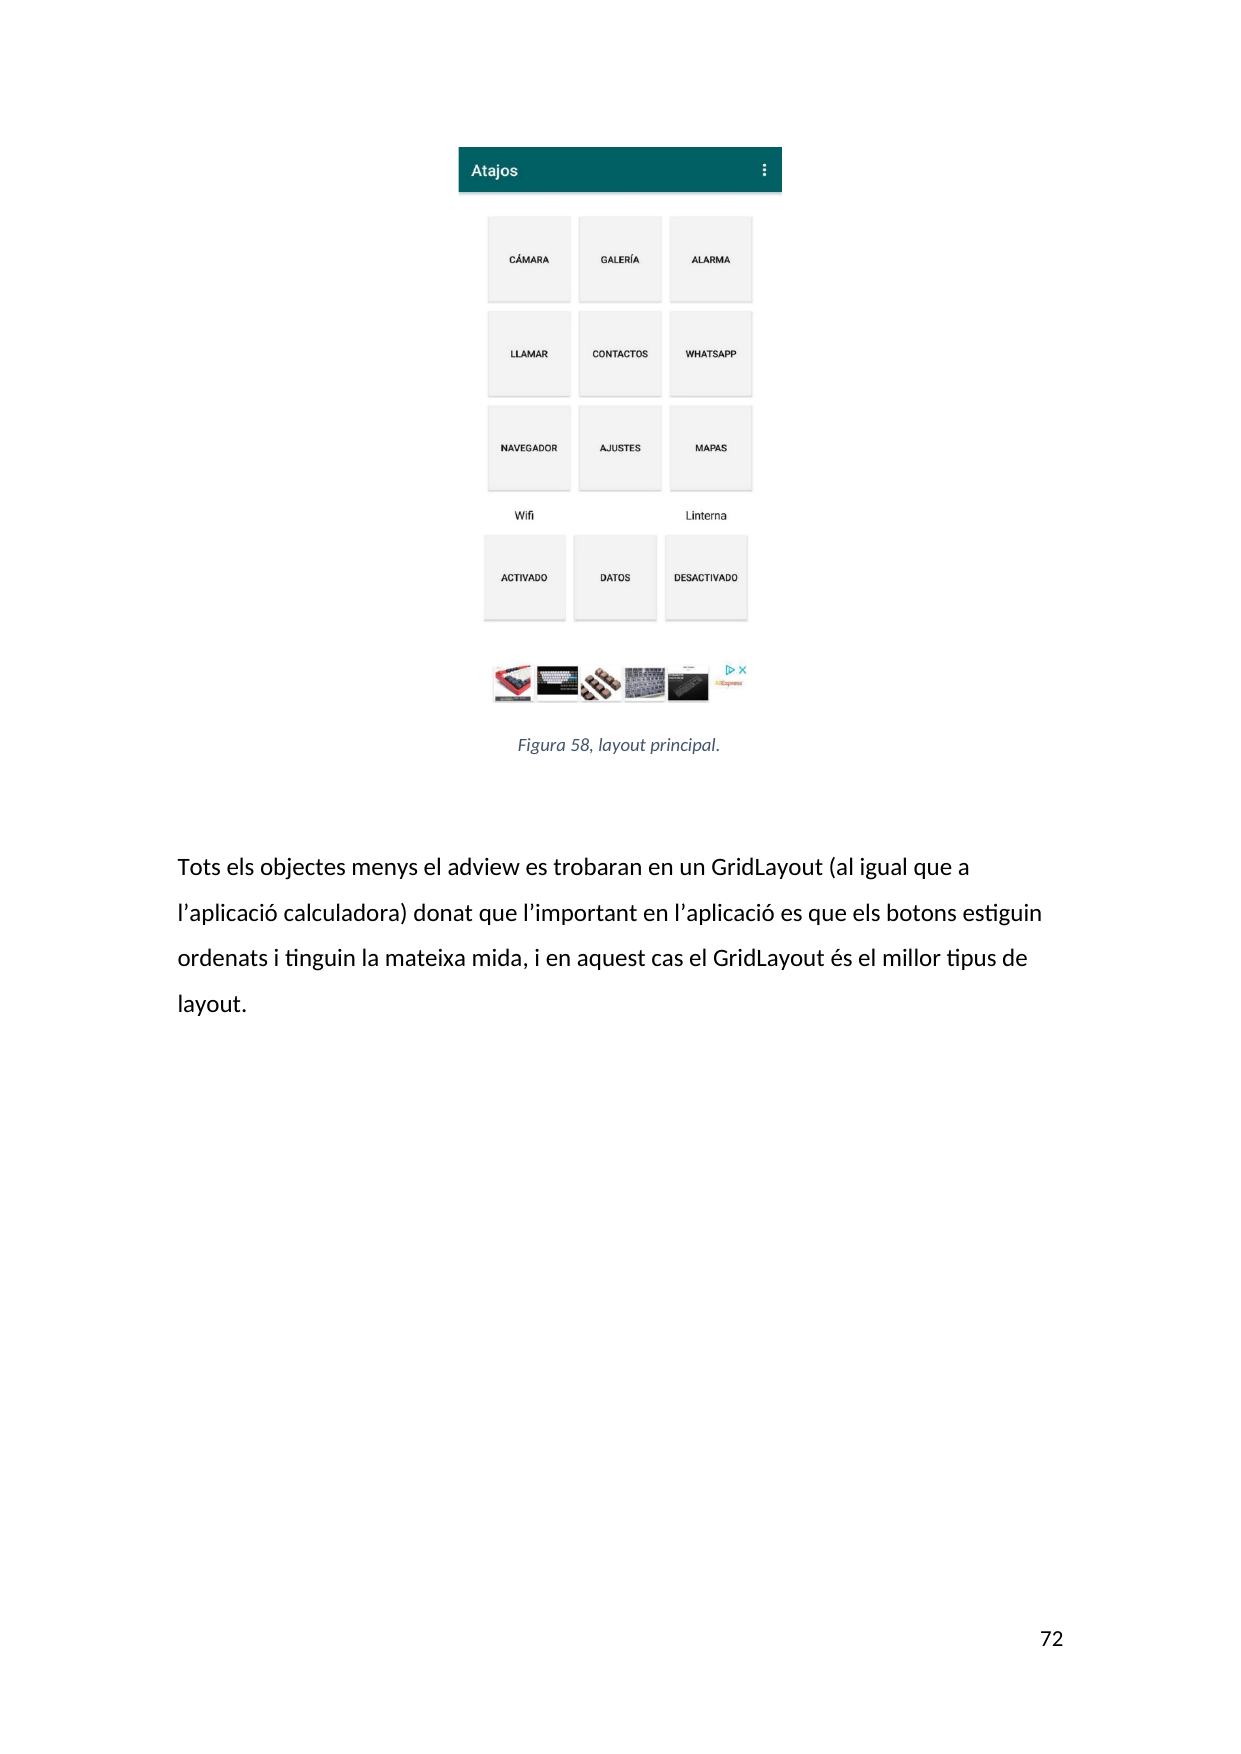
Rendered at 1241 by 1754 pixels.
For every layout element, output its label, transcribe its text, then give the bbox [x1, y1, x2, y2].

text Tots els objectes menys el adview es trobaran en un GridLayout (al igual que a l’aplicació calculadora) donat que l’important en l’aplicació es que els botons estiguin ordenats i tinguin la mateixa mida, i en aquest cas el GridLayout és el millor tipus de layout. [177, 851, 1063, 1019]
text Figura 58, layout principal. [177, 733, 1063, 756]
picture [458, 147, 782, 703]
